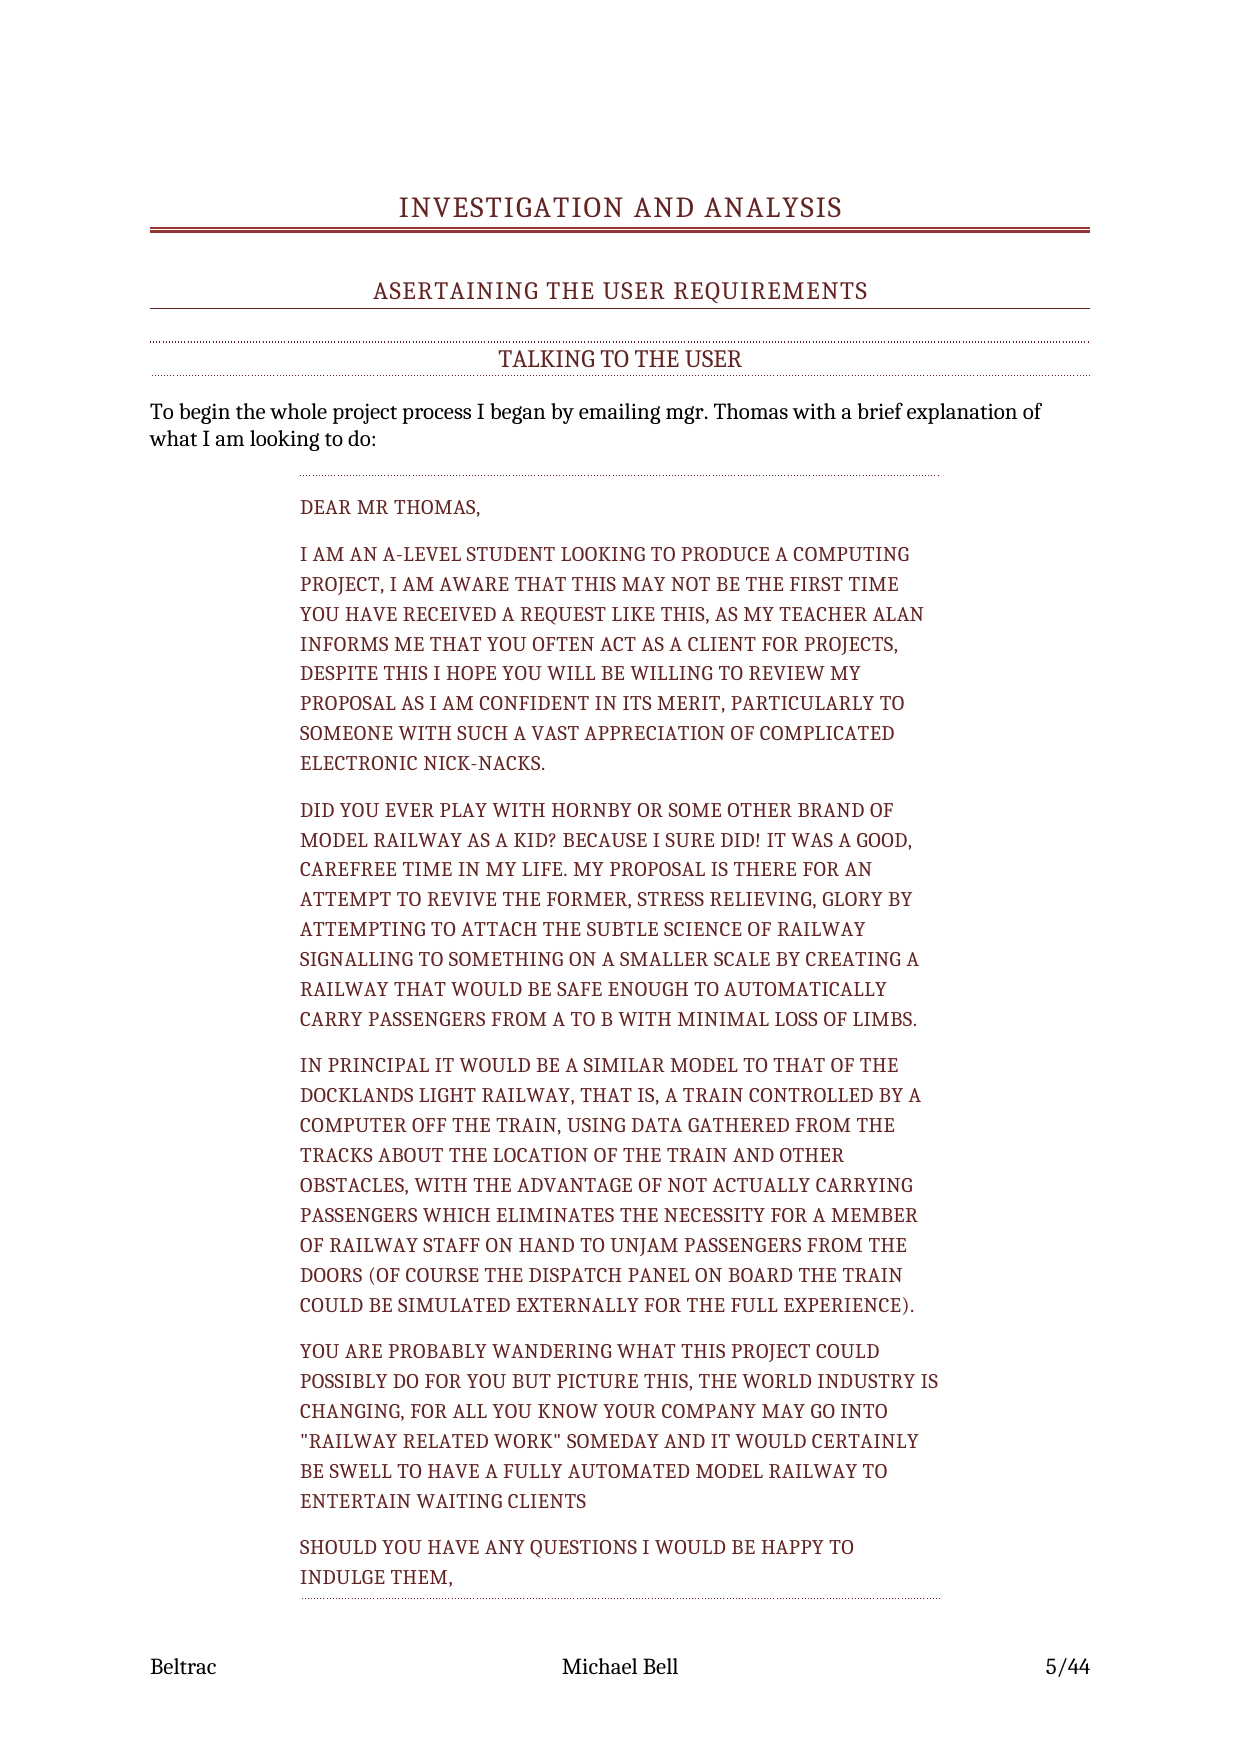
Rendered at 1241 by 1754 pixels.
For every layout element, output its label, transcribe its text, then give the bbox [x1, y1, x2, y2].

text Dear MR Thomas, [300, 474, 940, 520]
subtitle Talking to the user [150, 341, 1090, 376]
text I am an A-level student looking to produce a computing project, I am aware that this may not be the first time you have received a request like this, as my teacher Alan informs me that you often act as a client for projects, despite this I hope you will be willing to review my proposal as I am confident in its merit, particularly to someone with such a vast appreciation of complicated electronic nick-nacks. [300, 521, 940, 776]
text Did you ever play with Hornby or some other brand of model railway as a kid? Because I sure did! It was a good, carefree time in my life. my proposal is there for an attempt to revive the former, stress relieving, glory by attempting to attach the subtle science of railway signalling to something on a smaller scale by creating a railway that would be safe enough to automatically carry passengers from A to B with minimal loss of limbs. [300, 777, 940, 1032]
subtitle asertaining the user requirements [150, 277, 1090, 308]
text Should you have any questions I would be happy to indulge them, [300, 1514, 940, 1599]
subtitle Investigation and analysis [150, 192, 1090, 227]
text To begin the whole project process I began by emailing mgr. Thomas with a brief explanation of what I am looking to do: [150, 398, 1090, 452]
text In principal it would be a similar model to that of the docklands light railway, that is, a train controlled by a computer off the train, using data gathered from the tracks about the location of the train and other obstacles, with the advantage of not actually carrying passengers which eliminates the necessity for a member of railway staff on hand to unjam passengers from the doors (of course the dispatch panel on board the train could be simulated externally for the full experience). [300, 1033, 940, 1317]
text You are probably wandering what this project could possibly do for you but picture this, the world industry is changing, for all you know your company may go into "railway related work" someday and it would certainly be swell to have a fully automated model railway to entertain waiting clients [300, 1318, 940, 1513]
